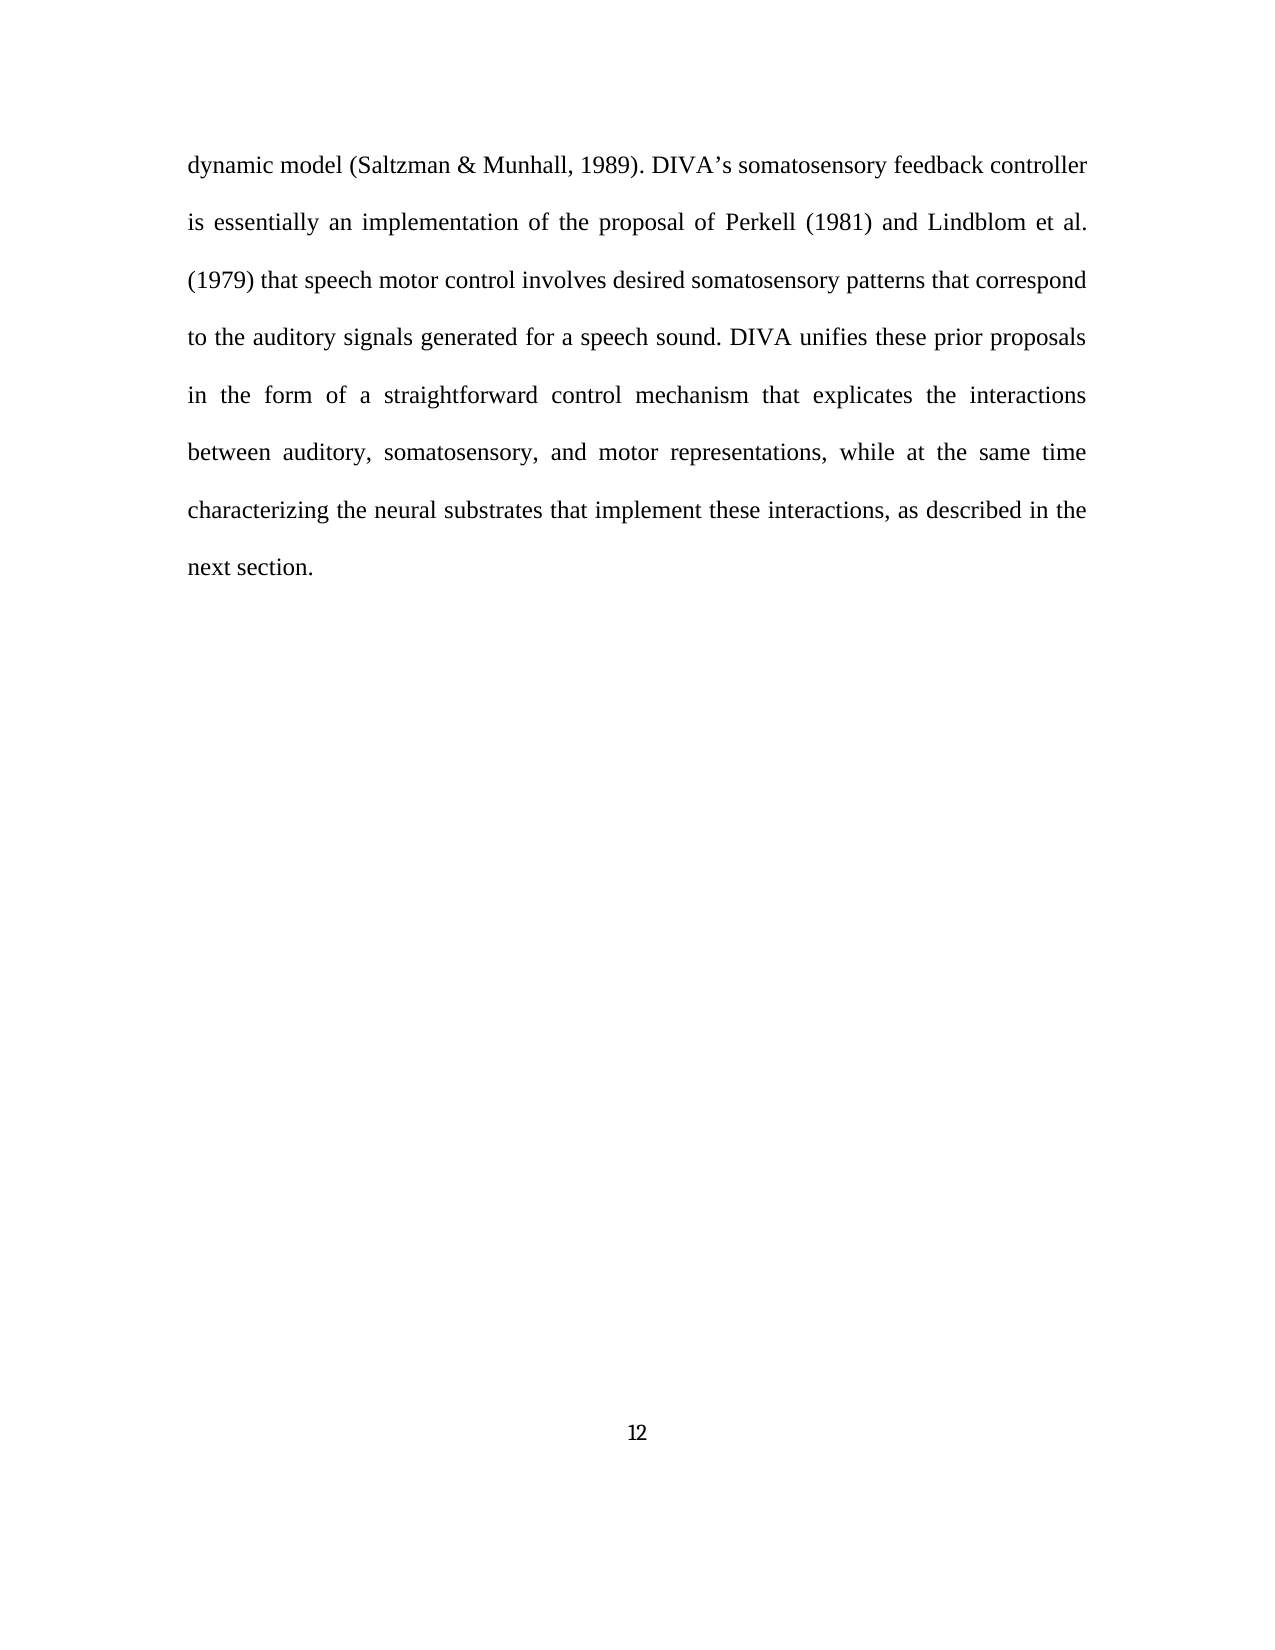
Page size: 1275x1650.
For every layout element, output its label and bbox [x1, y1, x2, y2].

text [187, 150, 1087, 581]
